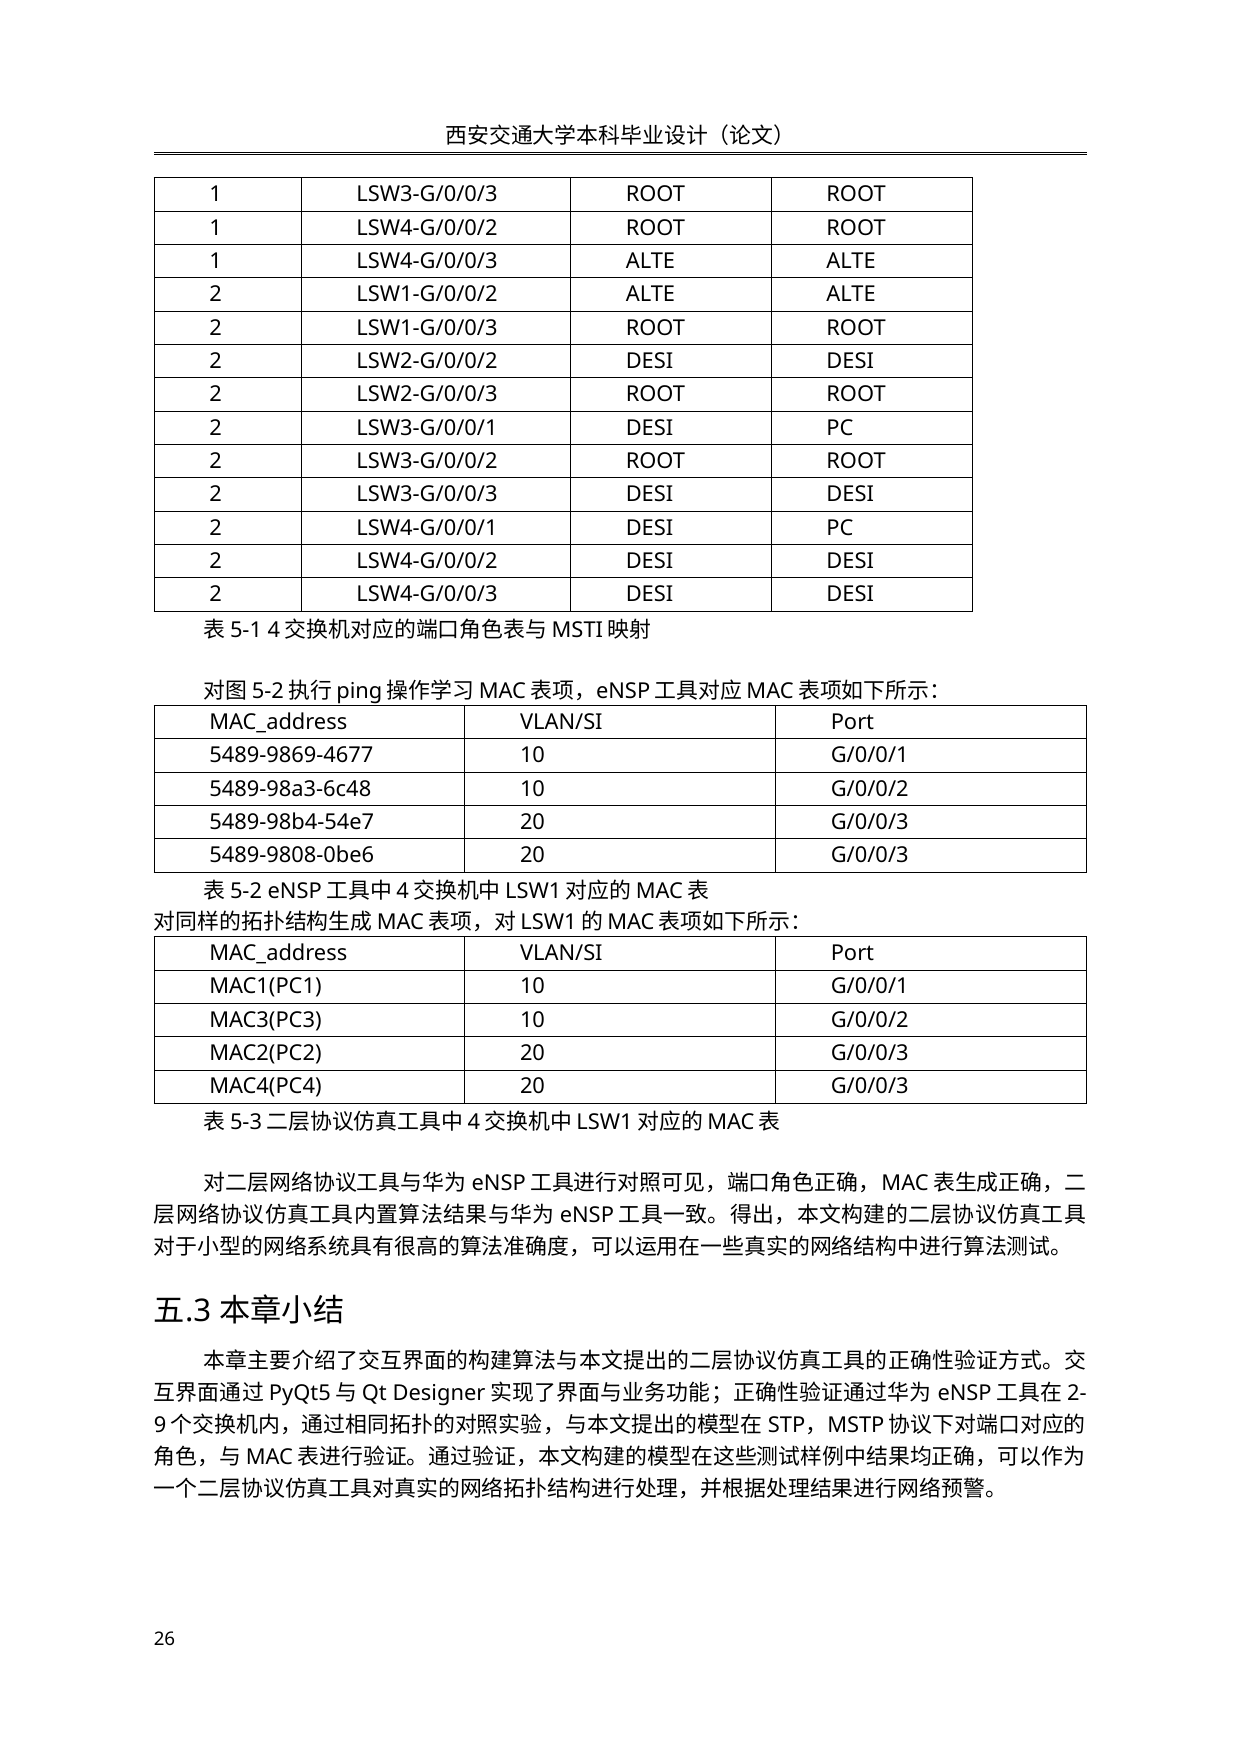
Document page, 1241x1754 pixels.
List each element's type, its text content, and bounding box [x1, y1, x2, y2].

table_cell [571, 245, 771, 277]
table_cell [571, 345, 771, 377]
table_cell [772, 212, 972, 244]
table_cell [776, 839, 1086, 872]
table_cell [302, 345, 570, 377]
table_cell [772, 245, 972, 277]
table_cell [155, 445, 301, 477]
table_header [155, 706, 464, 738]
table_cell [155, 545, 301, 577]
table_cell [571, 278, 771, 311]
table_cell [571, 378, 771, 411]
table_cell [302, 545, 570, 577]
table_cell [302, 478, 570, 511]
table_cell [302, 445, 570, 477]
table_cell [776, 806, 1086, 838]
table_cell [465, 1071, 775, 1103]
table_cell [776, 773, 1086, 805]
text 对图5-2执行ping操作学习MAC表项，eNSP工具对应MAC表项如下所示： [153, 673, 1087, 705]
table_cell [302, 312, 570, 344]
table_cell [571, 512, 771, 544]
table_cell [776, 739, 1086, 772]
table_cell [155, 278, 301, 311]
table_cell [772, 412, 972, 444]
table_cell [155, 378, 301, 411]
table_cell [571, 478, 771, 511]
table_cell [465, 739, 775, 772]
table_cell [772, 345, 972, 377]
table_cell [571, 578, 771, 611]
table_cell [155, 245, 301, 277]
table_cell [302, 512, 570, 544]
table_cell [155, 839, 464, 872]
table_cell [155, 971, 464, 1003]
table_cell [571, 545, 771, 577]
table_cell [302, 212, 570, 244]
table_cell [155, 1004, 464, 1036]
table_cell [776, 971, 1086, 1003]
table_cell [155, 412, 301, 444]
text 对同样的拓扑结构生成MAC表项，对LSW1的MAC表项如下所示： [153, 904, 1087, 936]
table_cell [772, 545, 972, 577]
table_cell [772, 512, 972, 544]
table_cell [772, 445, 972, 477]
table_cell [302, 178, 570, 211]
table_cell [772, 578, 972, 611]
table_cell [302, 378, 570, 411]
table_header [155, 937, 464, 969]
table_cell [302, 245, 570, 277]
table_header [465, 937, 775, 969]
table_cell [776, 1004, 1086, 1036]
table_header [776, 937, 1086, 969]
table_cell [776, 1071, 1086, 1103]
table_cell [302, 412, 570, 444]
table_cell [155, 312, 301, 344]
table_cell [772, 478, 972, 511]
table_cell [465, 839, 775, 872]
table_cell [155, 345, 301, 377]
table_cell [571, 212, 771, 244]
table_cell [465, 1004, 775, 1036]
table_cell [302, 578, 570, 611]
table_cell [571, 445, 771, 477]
text 对二层网络协议工具与华为eNSP工具进行对照可见，端口角色正确，MAC表生成正确，二层网络协议仿真工具内置算法结果与华为eNSP工具一致。得出，本文构建的二层协议仿真工具对于小型的网络系统具有很高的算法准确度，可以运用在一些真实的网络结构中进行算法测试。 [153, 1165, 1087, 1261]
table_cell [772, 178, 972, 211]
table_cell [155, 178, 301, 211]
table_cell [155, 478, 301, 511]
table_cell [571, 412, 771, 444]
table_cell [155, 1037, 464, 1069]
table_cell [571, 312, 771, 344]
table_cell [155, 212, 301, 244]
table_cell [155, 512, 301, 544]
text 本章主要介绍了交互界面的构建算法与本文提出的二层协议仿真工具的正确性验证方式。交互界面通过PyQt5与Qt Designer实现了界面与业务功能；正确性验证通过华为eNSP工具在2-9个交换机内，通过相同拓扑的对照实验，与本文提出的模型在STP，MSTP协议下对端口对应的角色，与MAC表进行验证。通过验证，本文构建的模型在这些测试样例中结果均正确，可以作为一个二层协议仿真工具对真实的网络拓扑结构进行处理，并根据处理结果进行网络预警。 [153, 1343, 1087, 1502]
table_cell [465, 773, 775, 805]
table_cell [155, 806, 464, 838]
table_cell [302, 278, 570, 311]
text 表5-2 eNSP工具中4交换机中LSW1对应的MAC表 [153, 873, 1087, 904]
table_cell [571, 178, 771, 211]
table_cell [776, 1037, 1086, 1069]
subtitle 本章小结 [153, 1286, 1087, 1331]
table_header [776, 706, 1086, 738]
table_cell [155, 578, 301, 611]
text 表5-3二层协议仿真工具中4交换机中LSW1对应的MAC表 [153, 1104, 1087, 1136]
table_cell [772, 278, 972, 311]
text 表5-1 4交换机对应的端口角色表与MSTI映射 [153, 612, 1087, 643]
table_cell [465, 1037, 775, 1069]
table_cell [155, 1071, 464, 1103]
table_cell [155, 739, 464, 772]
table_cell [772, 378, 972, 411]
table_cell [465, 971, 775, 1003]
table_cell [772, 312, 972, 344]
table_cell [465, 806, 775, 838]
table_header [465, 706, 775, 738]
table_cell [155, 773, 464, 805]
